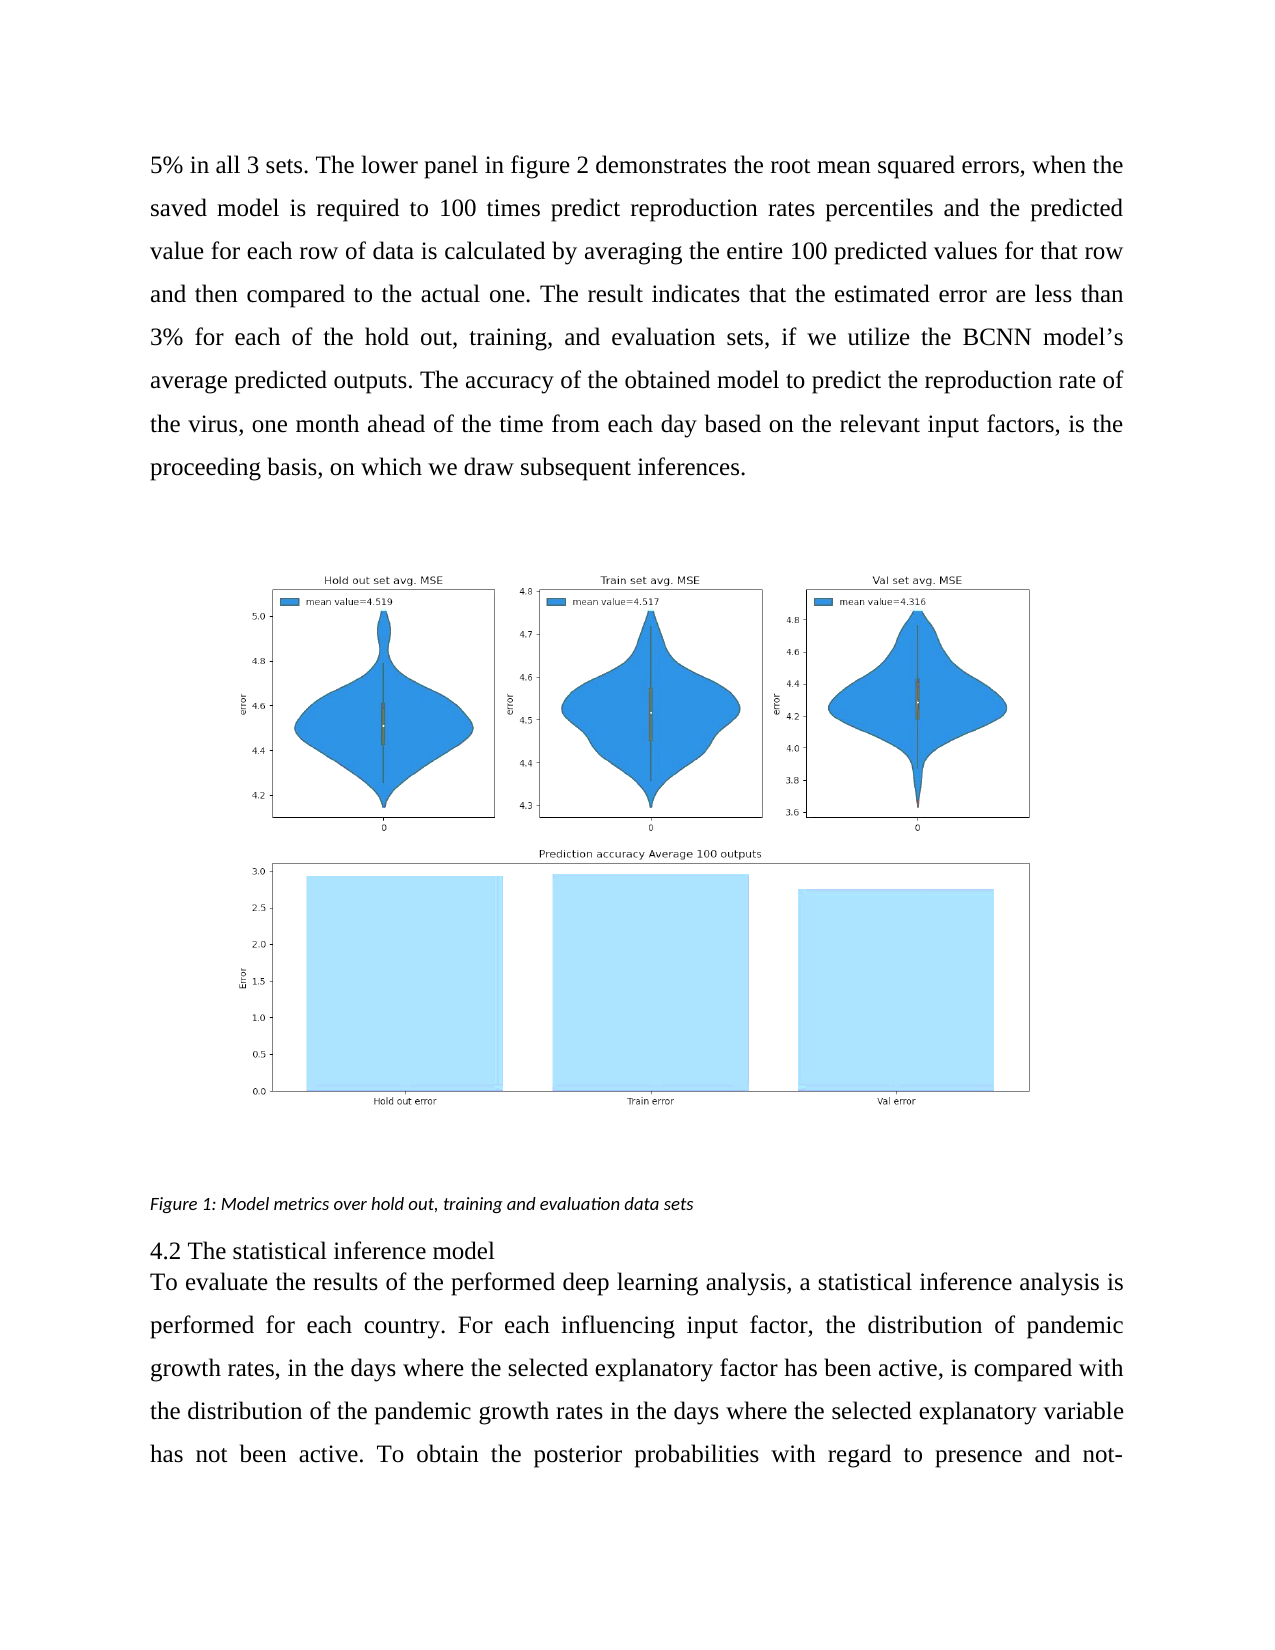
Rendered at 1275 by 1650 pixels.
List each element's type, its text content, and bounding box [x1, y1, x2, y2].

text Figure 1: Model metrics over hold out, training and evaluation data sets [150, 1192, 1125, 1215]
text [150, 1267, 1125, 1468]
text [150, 150, 1125, 481]
picture [150, 511, 1125, 1162]
subtitle 4.2 The statistical inference model [150, 1236, 1125, 1265]
